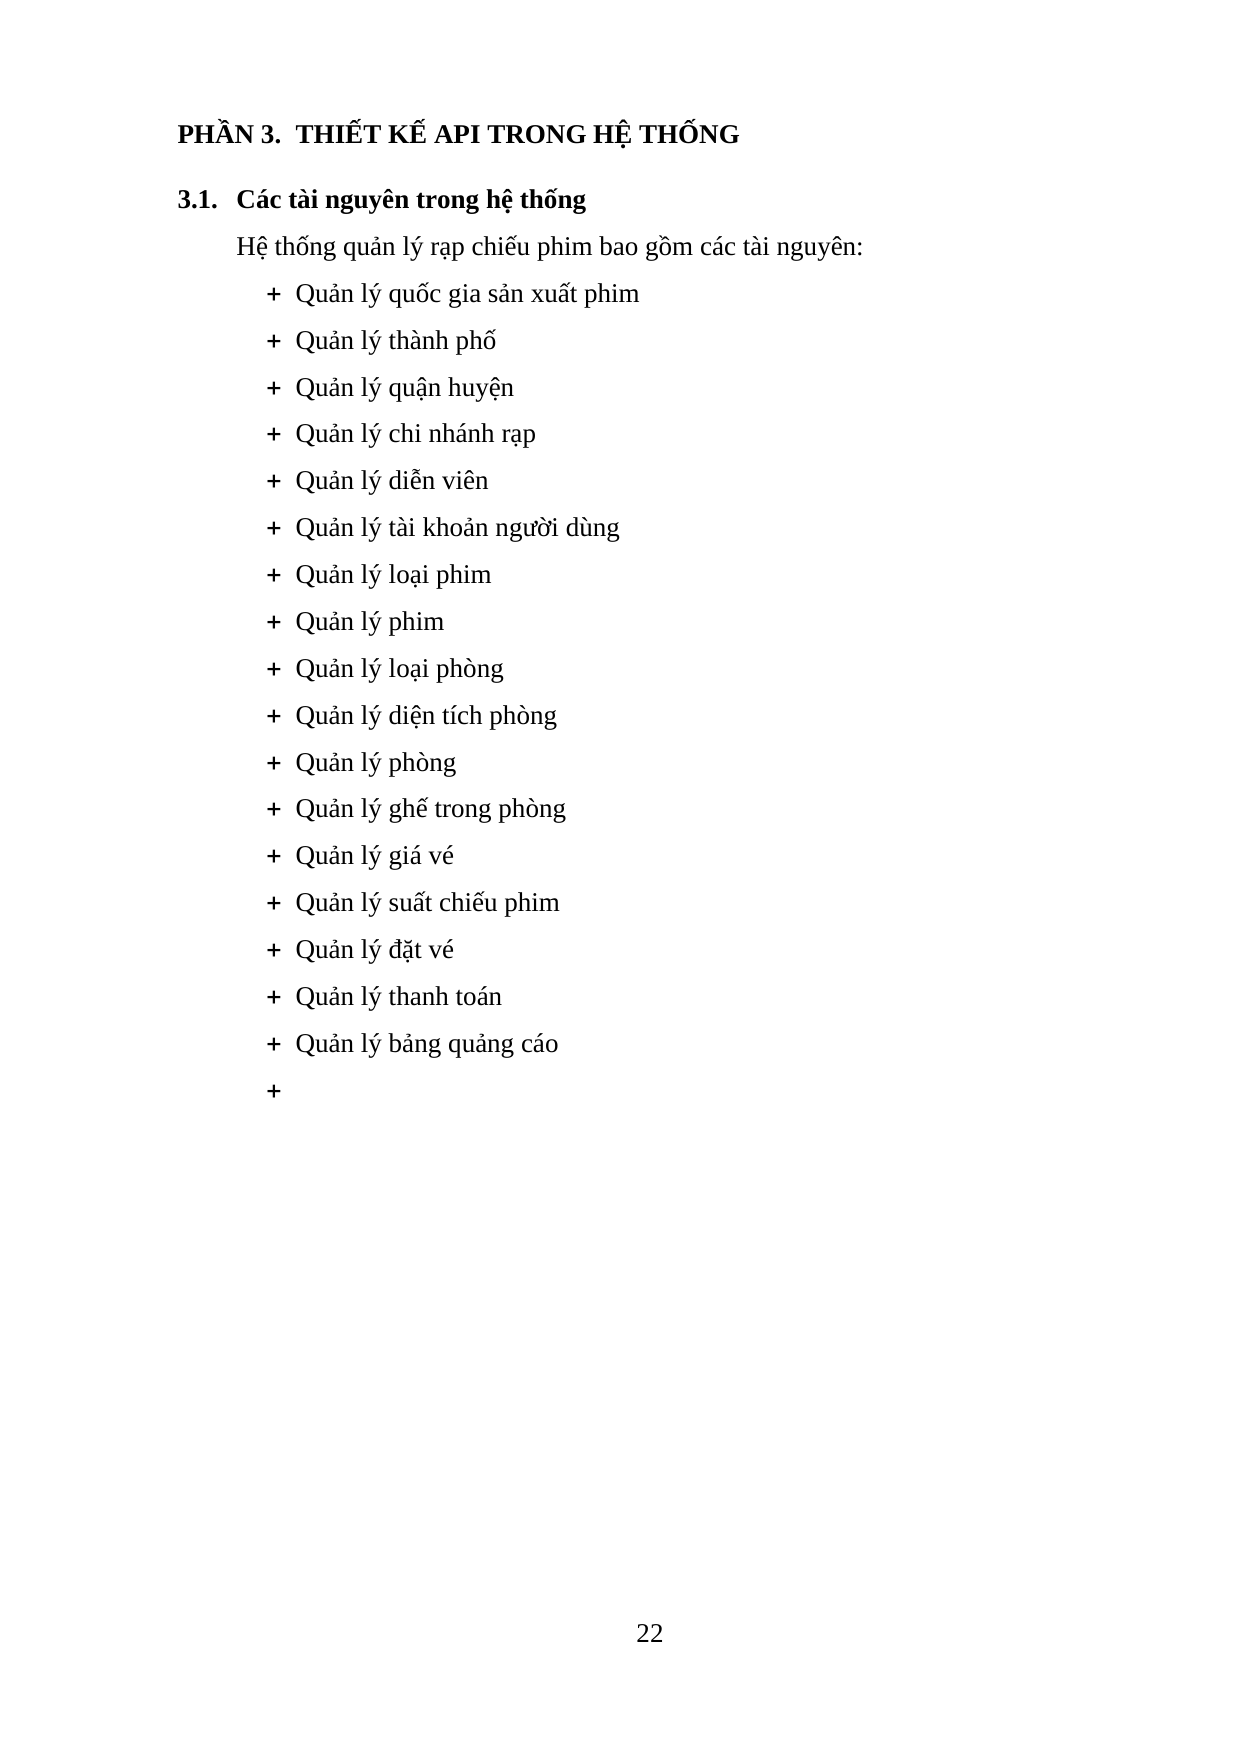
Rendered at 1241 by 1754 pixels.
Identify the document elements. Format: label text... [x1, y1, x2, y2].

text Quản lý bảng quảng cáo [266, 1027, 1122, 1058]
text Quản lý tài khoản người dùng [266, 511, 1122, 542]
text Quản lý suất chiếu phim [266, 886, 1122, 917]
subtitle Các tài nguyên trong hệ thống [177, 183, 1122, 215]
text Hệ thống quản lý rạp chiếu phim bao gồm các tài nguyên: [177, 230, 1122, 261]
text Quản lý ghế trong phòng [266, 792, 1122, 824]
text Quản lý thanh toán [266, 980, 1122, 1011]
text Quản lý giá vé [266, 839, 1122, 871]
text Quản lý quốc gia sản xuất phim [266, 277, 1122, 308]
text Quản lý diễn viên [266, 464, 1122, 496]
text Quản lý đặt vé [266, 933, 1122, 964]
text Quản lý loại phòng [266, 652, 1122, 683]
text Quản lý thành phố [266, 324, 1122, 355]
text Quản lý loại phim [266, 558, 1122, 589]
text Quản lý quận huyện [266, 371, 1122, 402]
text Quản lý phòng [266, 746, 1122, 777]
subtitle Thiết kế api trong hệ thống [177, 118, 1122, 149]
text Quản lý phim [266, 605, 1122, 636]
text Quản lý diện tích phòng [266, 699, 1122, 730]
text Quản lý chi nhánh rạp [266, 417, 1122, 449]
